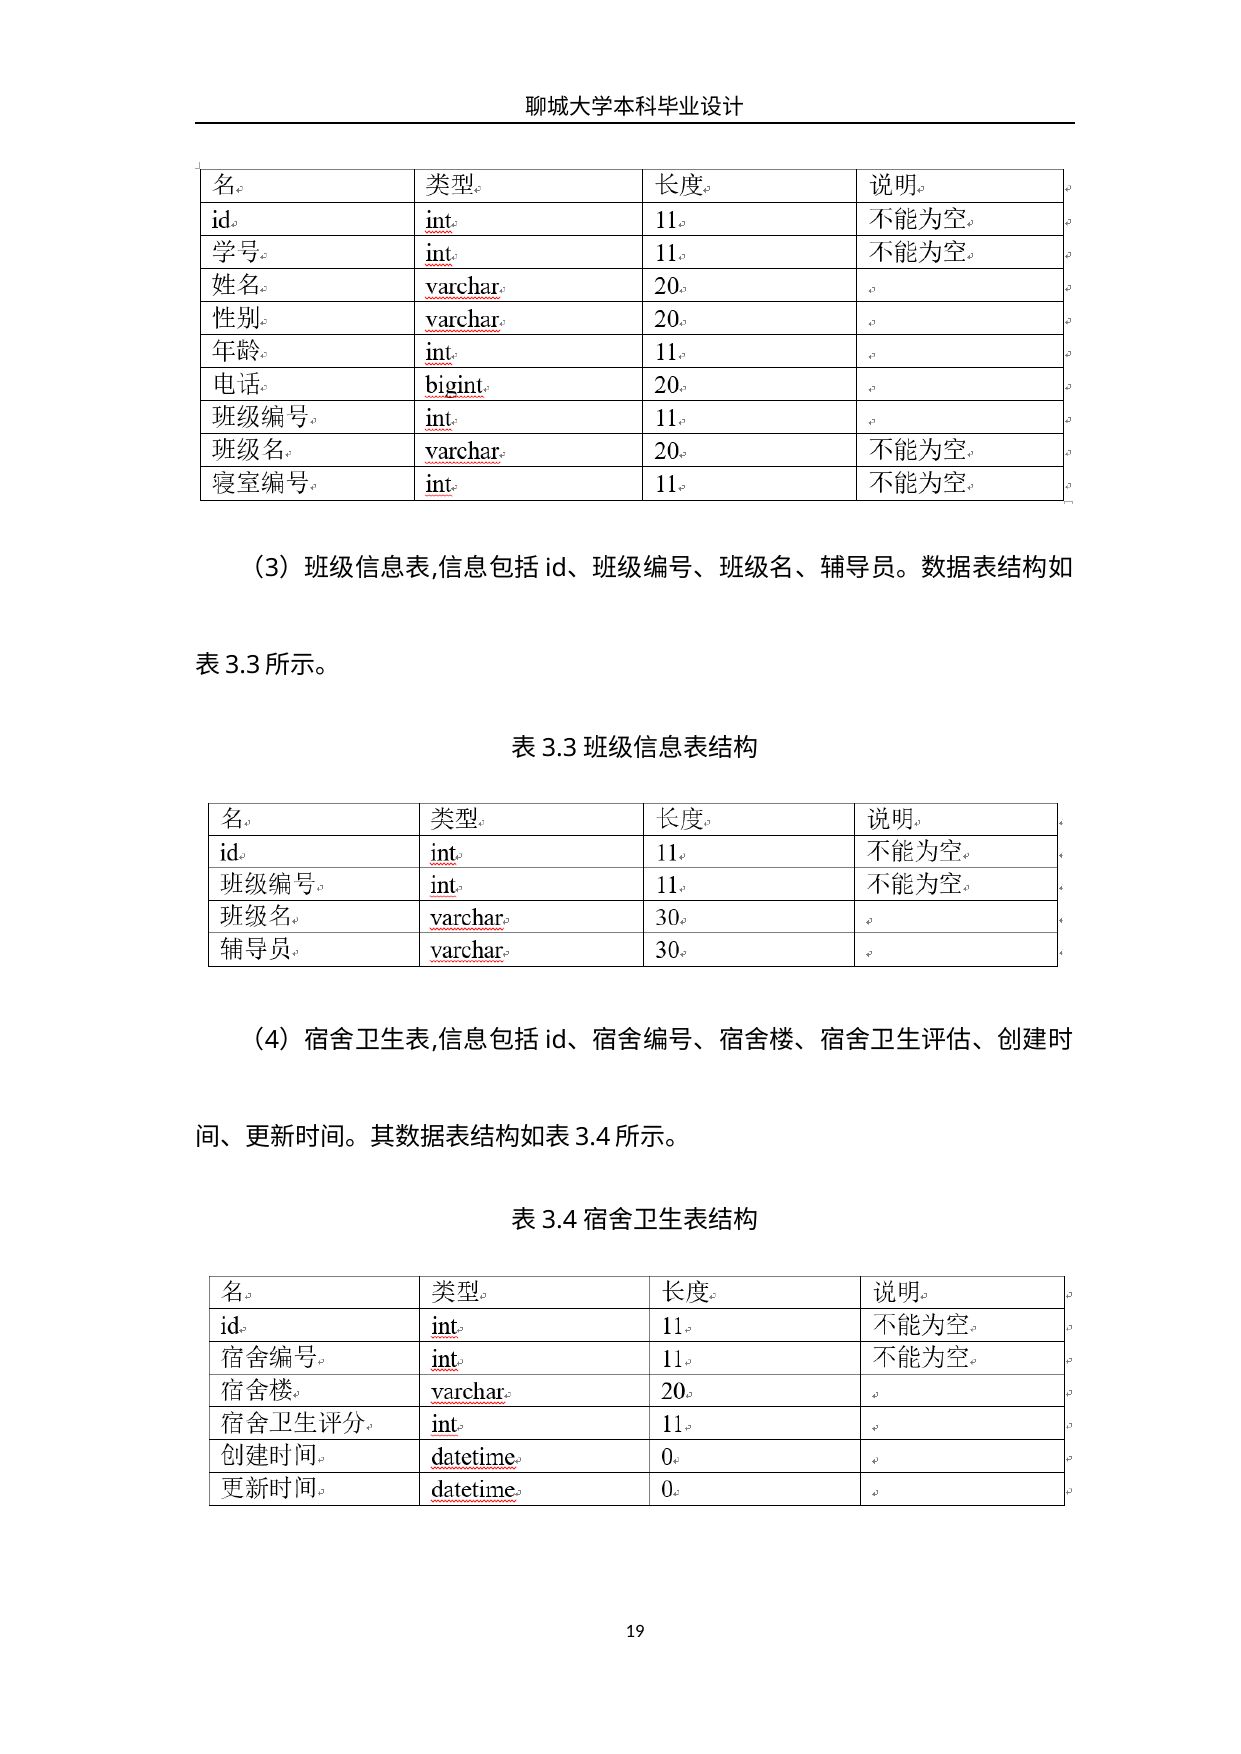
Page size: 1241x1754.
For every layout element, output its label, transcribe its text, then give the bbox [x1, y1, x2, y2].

picture [207, 796, 1063, 975]
text 表3.4 宿舍卫生表结构 [195, 1186, 1075, 1251]
text 表3.3 班级信息表结构 [195, 713, 1075, 778]
text （4）宿舍卫生表,信息包括id、宿舍编号、宿舍楼、宿舍卫生评估、创建时间、更新时间。其数据表结构如表3.4所示。 [195, 1005, 1075, 1167]
text （3）班级信息表,信息包括id、班级编号、班级名、辅导员。数据表结构如表3.3所示。 [195, 533, 1075, 695]
picture [195, 1268, 1075, 1511]
picture [195, 162, 1075, 504]
